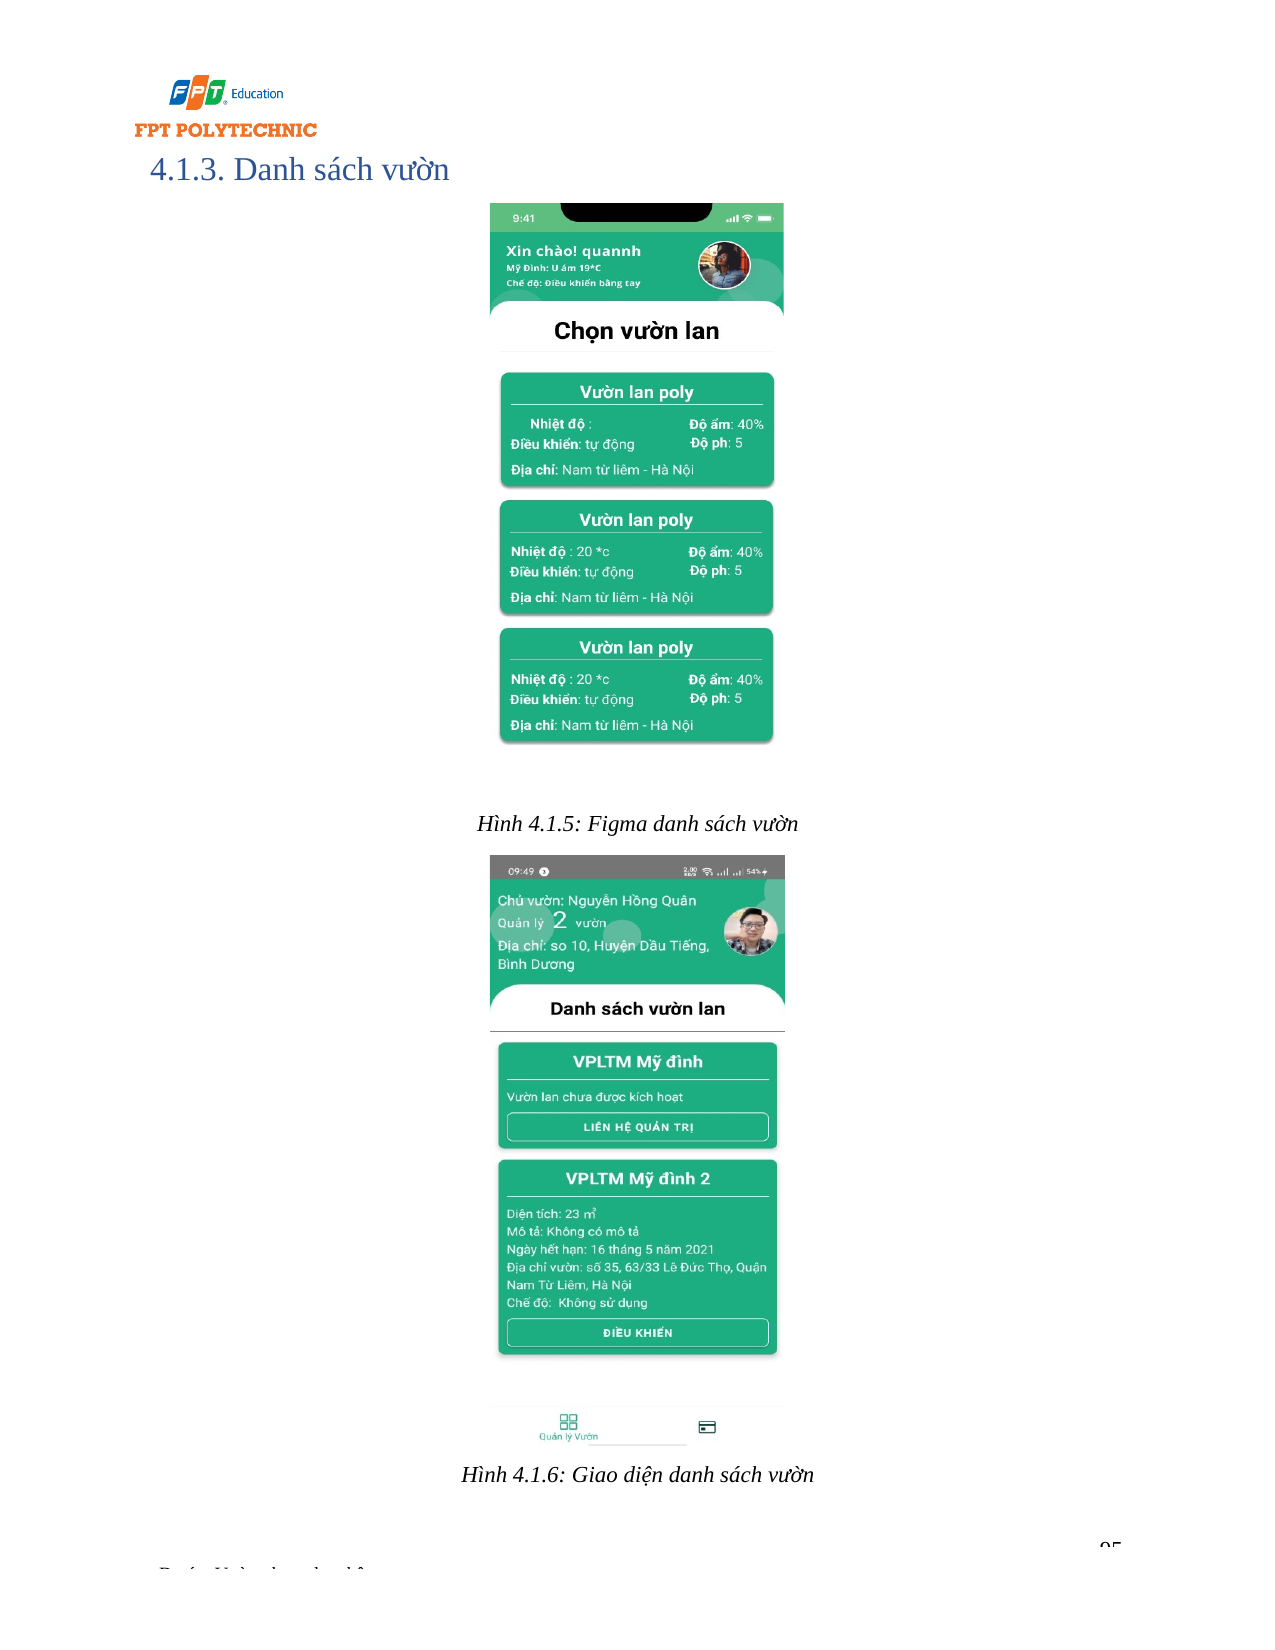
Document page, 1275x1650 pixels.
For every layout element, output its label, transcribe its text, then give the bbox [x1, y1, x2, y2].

picture [135, 75, 317, 137]
text Hình 4.1.5: Figma danh sách vườn [459, 810, 817, 837]
subtitle Danh sách vườn [150, 149, 450, 187]
picture [489, 203, 784, 746]
picture [489, 855, 785, 1446]
